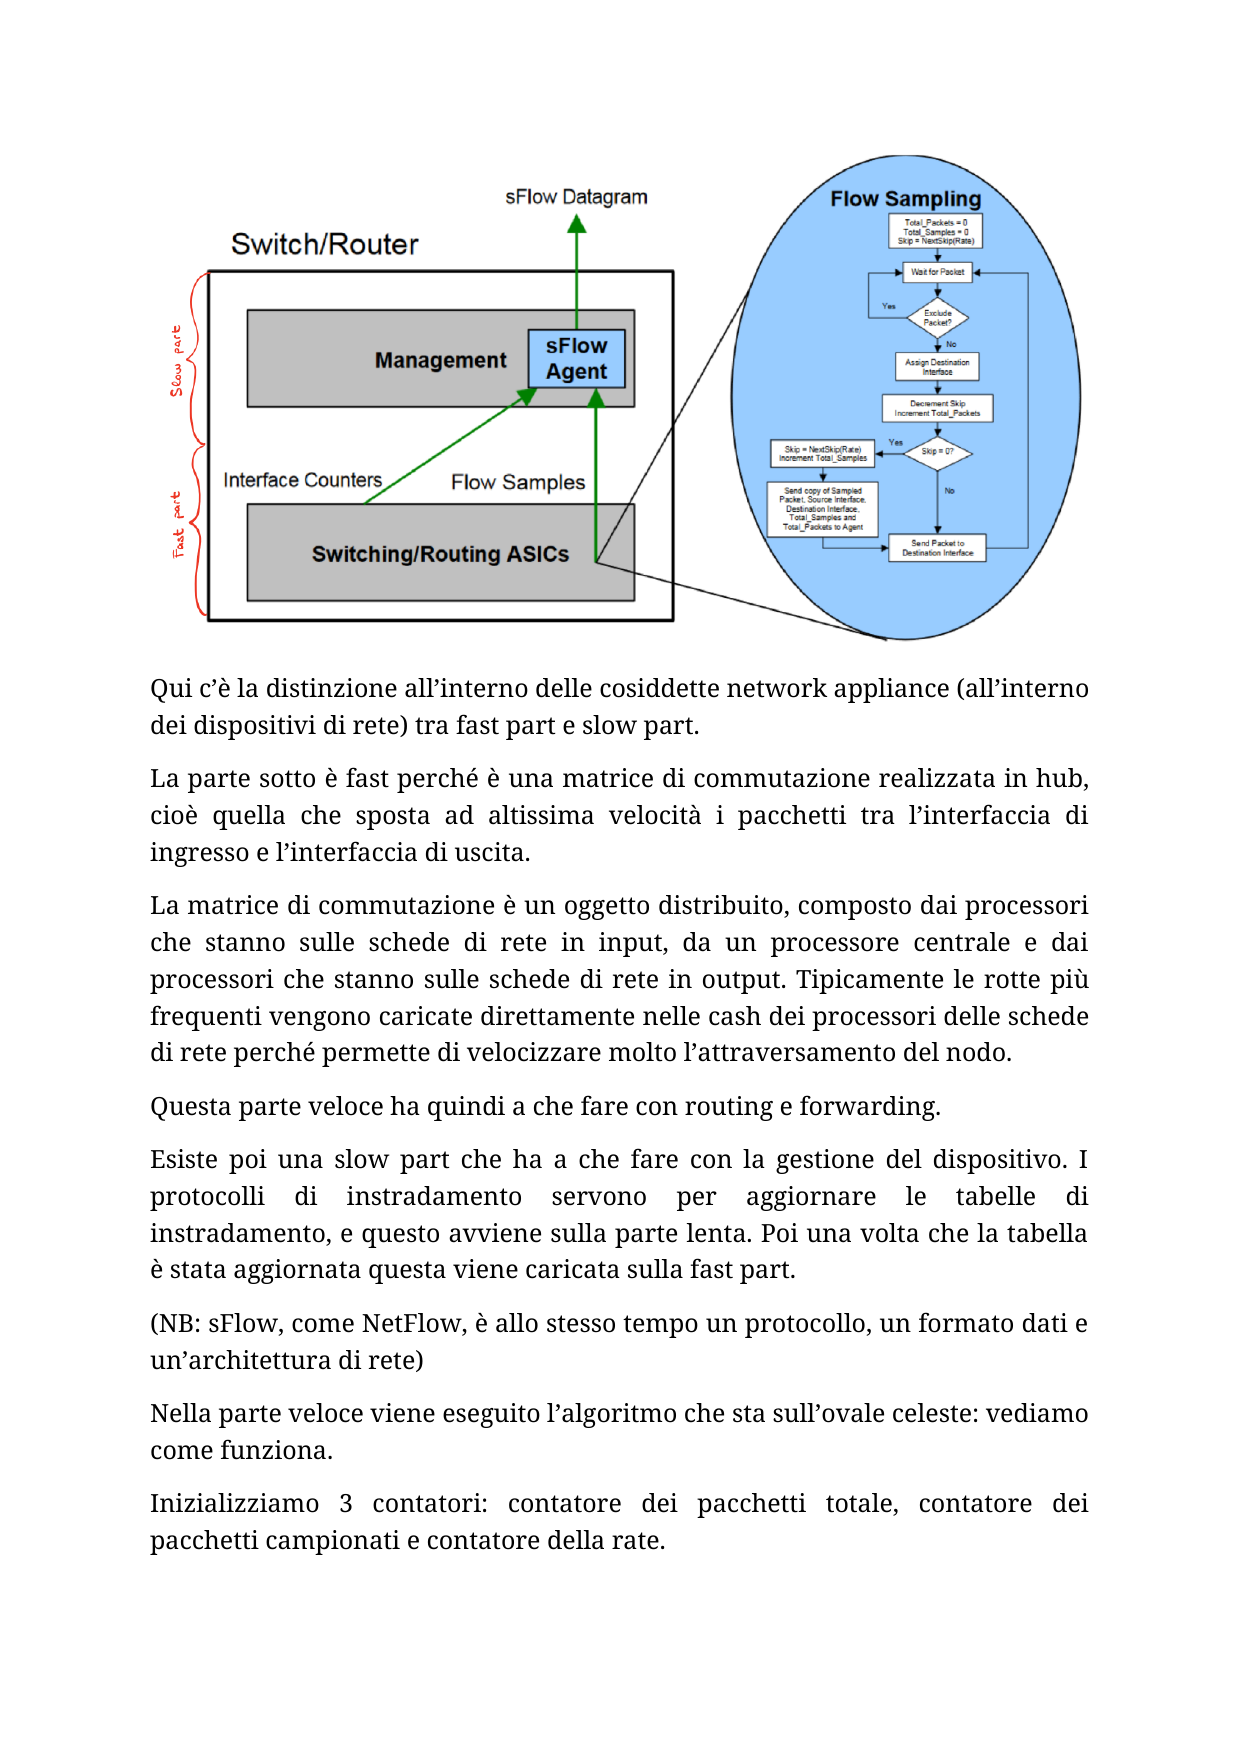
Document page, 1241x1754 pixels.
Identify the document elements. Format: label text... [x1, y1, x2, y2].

picture [150, 150, 1091, 652]
text Nella parte veloce viene eseguito l’algoritmo che sta sull’ovale celeste: vediamo come funziona. [150, 1396, 1090, 1467]
text Esiste poi una slow part che ha a che fare con la gestione del dispositivo. I protocolli di instradamento servono per aggiornare le tabelle di instradamento, e questo avviene sulla parte lenta. Poi una volta che la tabella è stata aggiornata questa viene caricata sulla fast part. [150, 1142, 1090, 1286]
text Inizializziamo 3 contatori: contatore dei pacchetti totale, contatore dei pacchetti campionati e contatore della rate. [150, 1486, 1090, 1557]
text (NB: sFlow, come NetFlow, è allo stesso tempo un protocollo, un formato dati e un’architettura di rete) [150, 1306, 1090, 1376]
text La matrice di commutazione è un oggetto distribuito, composto dai processori che stanno sulle schede di rete in input, da un processore centrale e dai processori che stanno sulle schede di rete in output. Tipicamente le rotte più frequenti vengono caricate direttamente nelle cash dei processori delle schede di rete perché permette di velocizzare molto l’attraversamento del nodo. [150, 888, 1090, 1069]
text La parte sotto è fast perché è una matrice di commutazione realizzata in hub, cioè quella che sposta ad altissima velocità i pacchetti tra l’interfaccia di ingresso e l’interfaccia di uscita. [150, 761, 1090, 868]
text Qui c’è la distinzione all’interno delle cosiddette network appliance (all’interno dei dispositivi di rete) tra fast part e slow part. [150, 671, 1090, 741]
text Questa parte veloce ha quindi a che fare con routing e forwarding. [150, 1088, 1090, 1122]
